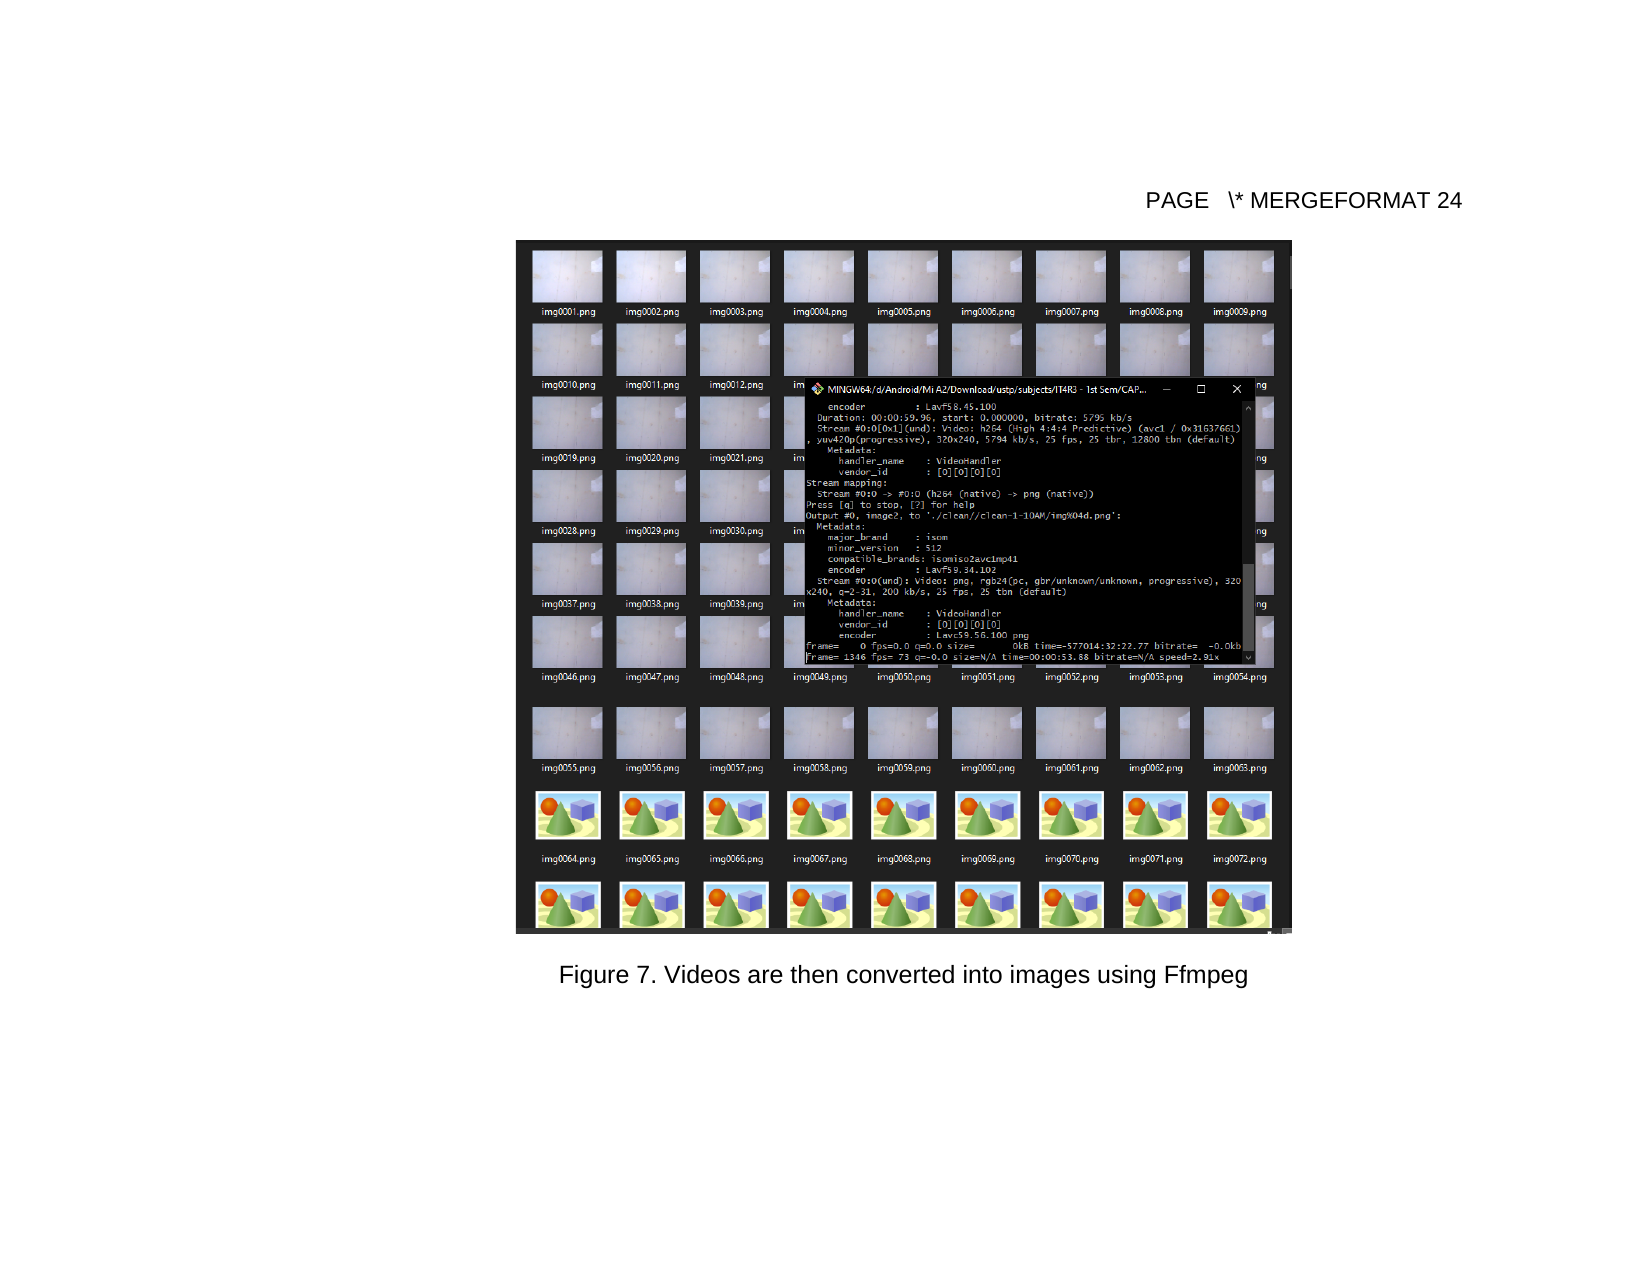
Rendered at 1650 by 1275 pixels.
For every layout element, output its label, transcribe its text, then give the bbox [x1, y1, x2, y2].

text Figure 7. Videos are then converted into images using Ffmpeg [270, 959, 1462, 988]
picture [515, 240, 1292, 934]
